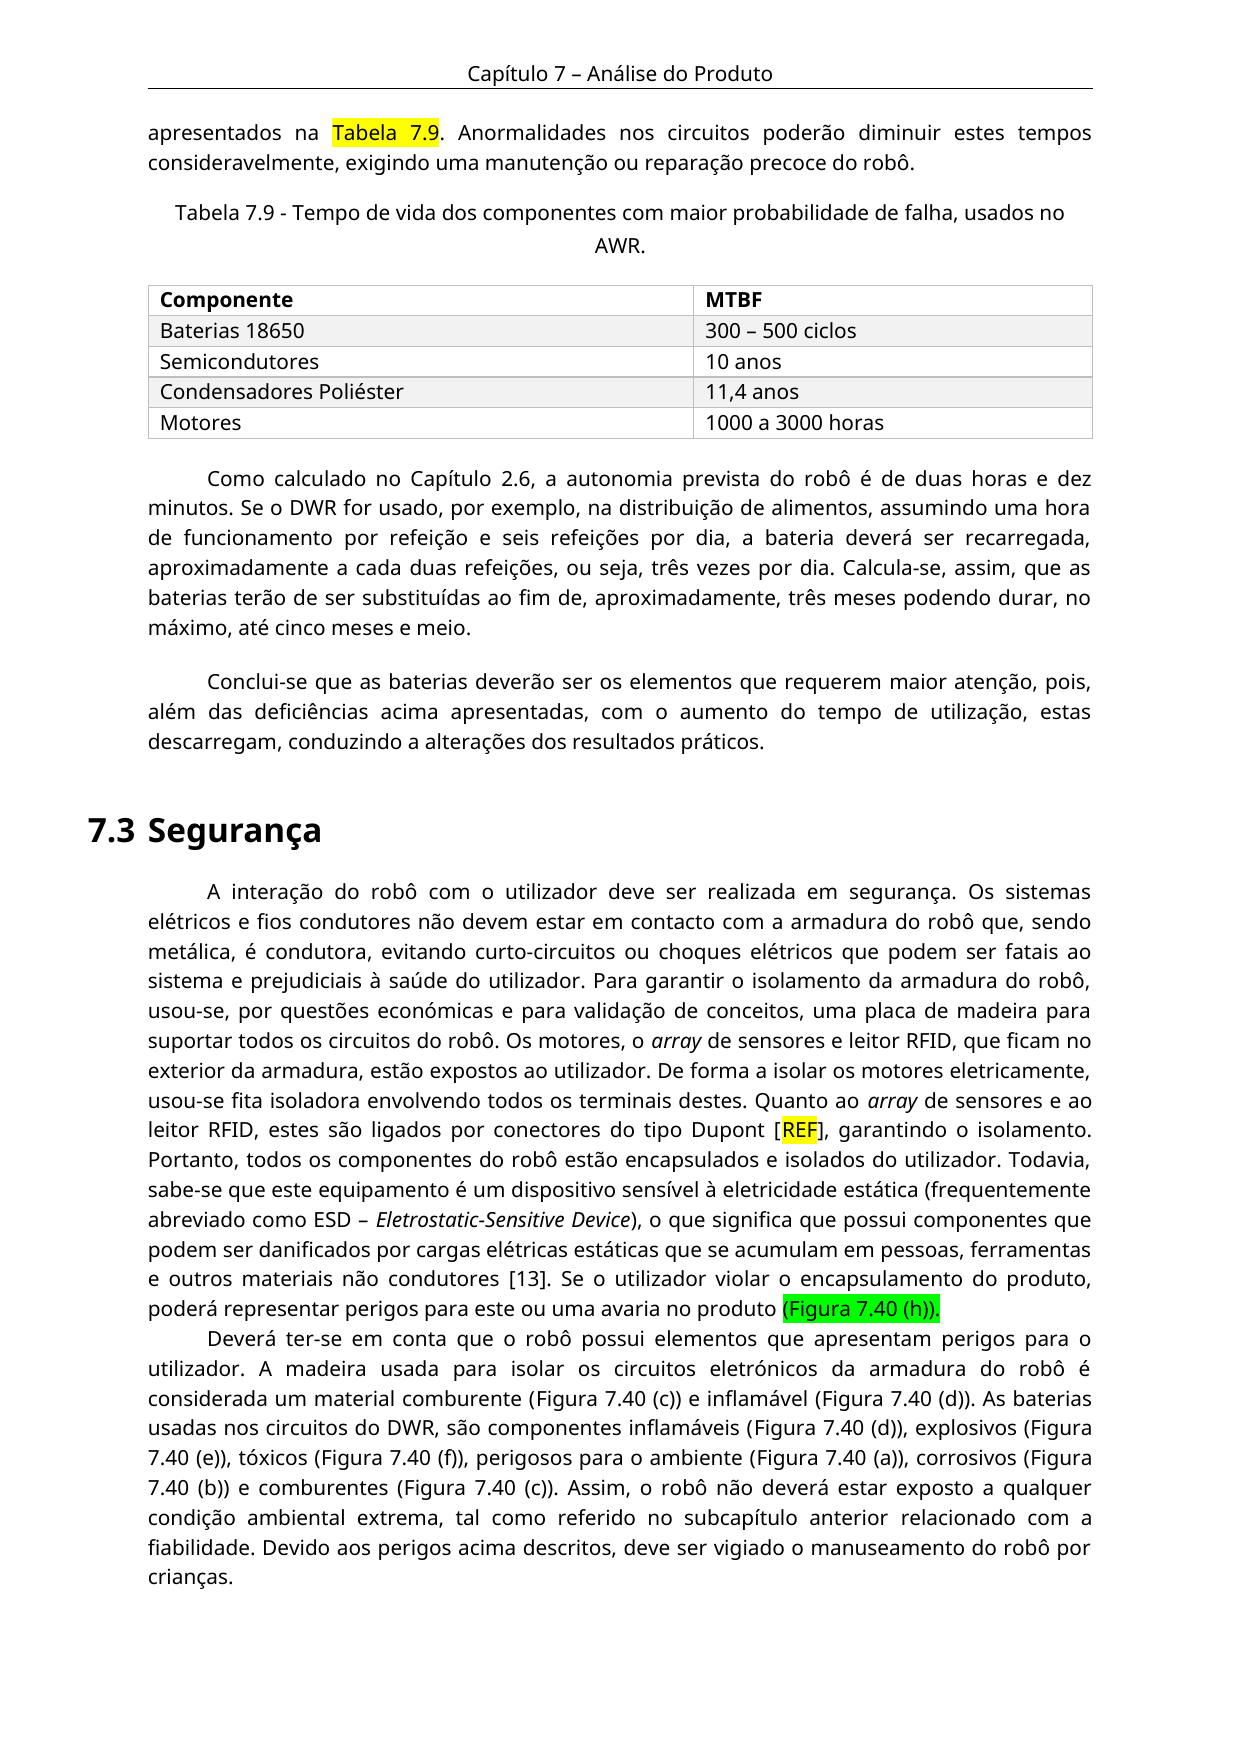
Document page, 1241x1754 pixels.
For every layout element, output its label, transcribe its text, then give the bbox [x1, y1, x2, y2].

table_cell Motores [149, 408, 693, 438]
table_cell Condensadores Poliéster [149, 378, 693, 407]
text Conclui-se que as baterias deverão ser os elementos que requerem maior atenção, pois, além das deficiências acima apresentadas, com o aumento do tempo de utilização, estas descarregam, conduzindo a alterações dos resultados práticos. [148, 667, 1092, 756]
table_cell 11,4 anos [694, 378, 1092, 407]
table_header MTBF [694, 286, 1092, 315]
subtitle Segurança [88, 807, 1092, 852]
table_cell 1000 a 3000 horas [694, 408, 1092, 438]
text A interação do robô com o utilizador deve ser realizada em segurança. Os sistemas elétricos e fios condutores não devem estar em contacto com a armadura do robô que, sendo metálica, é condutora, evitando curto-circuitos ou choques elétricos que podem ser fatais ao sistema e prejudiciais à saúde do utilizador. Para garantir o isolamento da armadura do robô, usou-se, por questões económicas e para validação de conceitos, uma placa de madeira para suportar todos os circuitos do robô. Os motores, o array de sensores e leitor RFID, que ficam no exterior da armadura, estão expostos ao utilizador. De forma a isolar os motores eletricamente, usou-se fita isoladora envolvendo todos os terminais destes. Quanto ao array de sensores e ao leitor RFID, estes são ligados por conectores do tipo Dupont [REF], garantindo o isolamento. Portanto, todos os componentes do robô estão encapsulados e isolados do utilizador. Todavia, sabe-se que este equipamento é um dispositivo sensível à eletricidade estática (frequentemente abreviado como ESD – Eletrostatic-Sensitive Device), o que significa que possui componentes que podem ser danificados por cargas elétricas estáticas que se acumulam em pessoas, ferramentas e outros materiais não condutores . Se o utilizador violar o encapsulamento do produto, poderá representar perigos para este ou uma avaria no produto (Figura 7.2 (h)). [148, 877, 1092, 1323]
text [148, 118, 1092, 176]
table_cell 10 anos [694, 347, 1092, 376]
table_cell Semicondutores [149, 347, 693, 376]
table_cell Baterias 18650 [149, 316, 693, 346]
table_header Componente [149, 286, 693, 315]
table_cell 300 – 500 ciclos [694, 316, 1092, 346]
